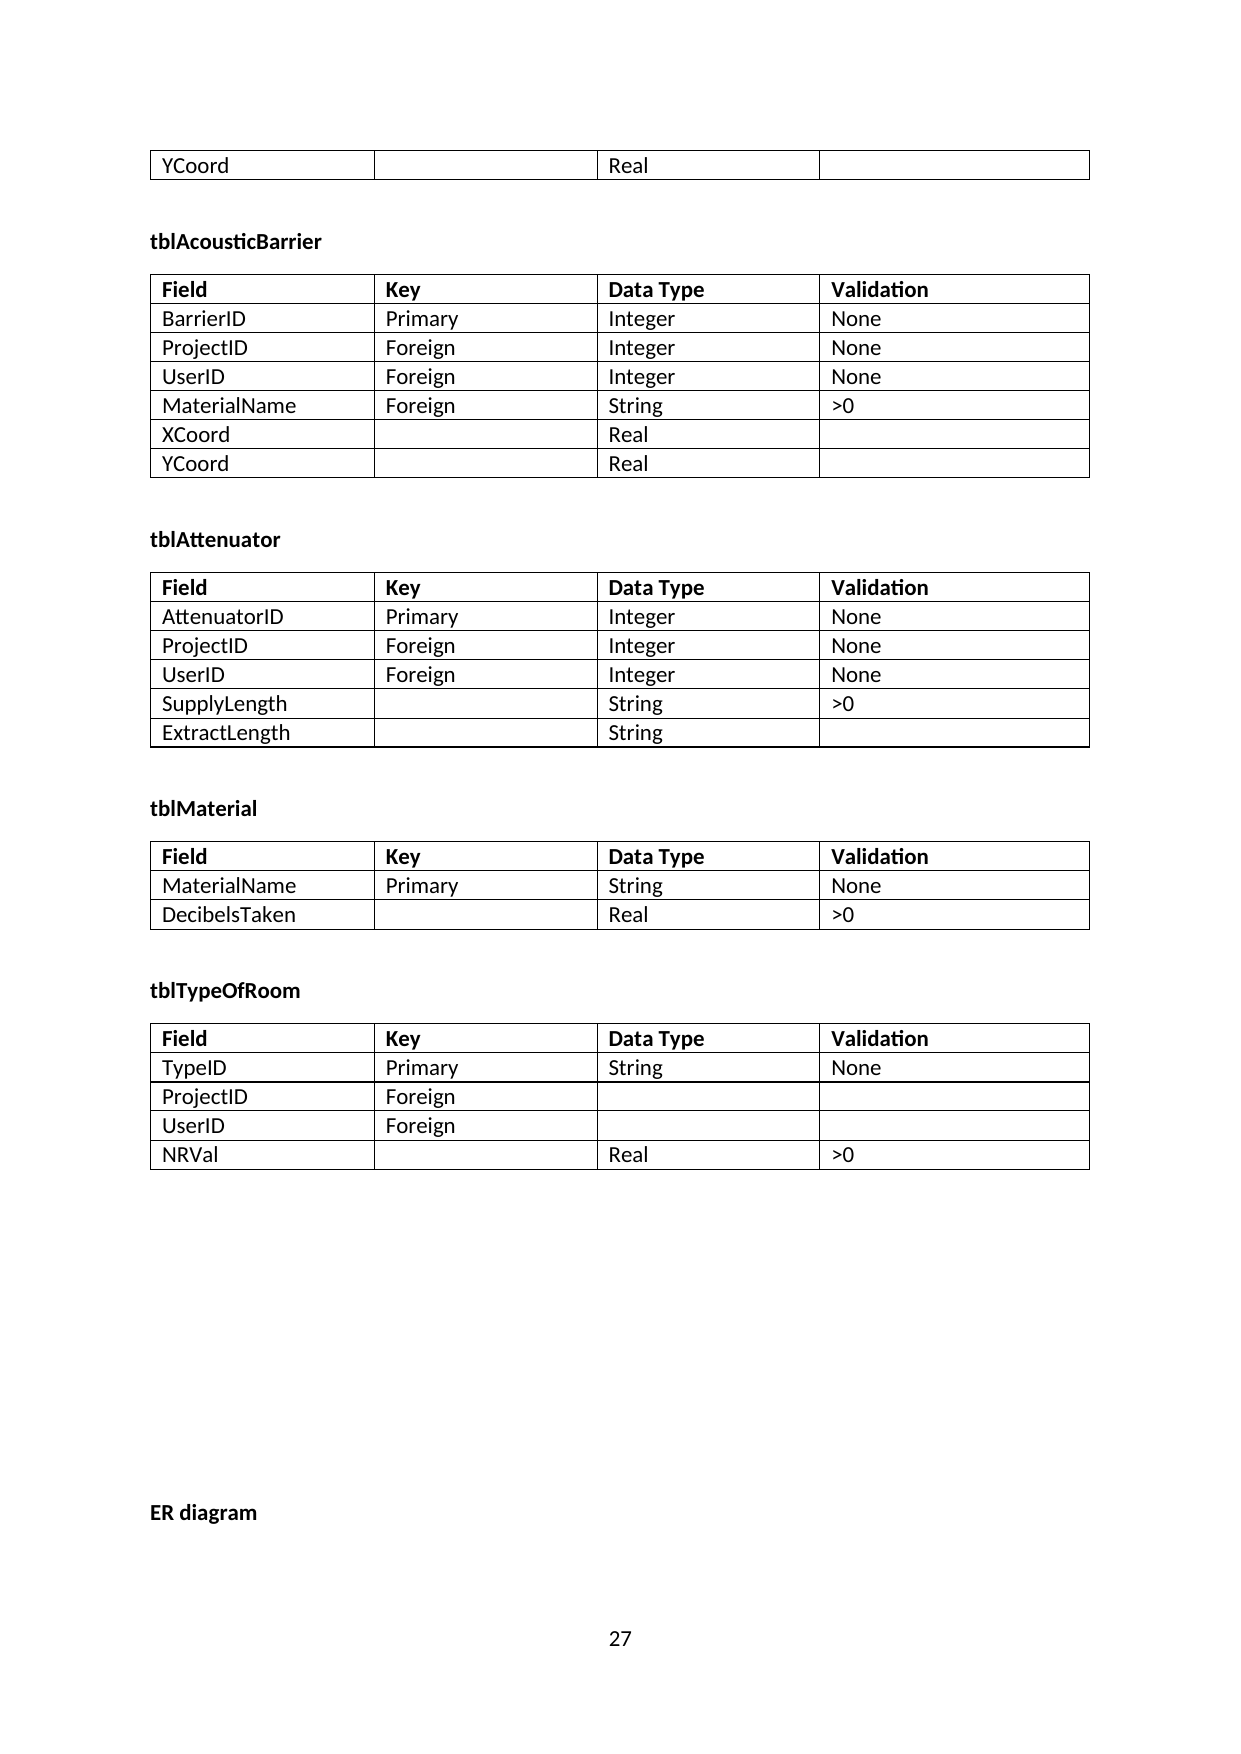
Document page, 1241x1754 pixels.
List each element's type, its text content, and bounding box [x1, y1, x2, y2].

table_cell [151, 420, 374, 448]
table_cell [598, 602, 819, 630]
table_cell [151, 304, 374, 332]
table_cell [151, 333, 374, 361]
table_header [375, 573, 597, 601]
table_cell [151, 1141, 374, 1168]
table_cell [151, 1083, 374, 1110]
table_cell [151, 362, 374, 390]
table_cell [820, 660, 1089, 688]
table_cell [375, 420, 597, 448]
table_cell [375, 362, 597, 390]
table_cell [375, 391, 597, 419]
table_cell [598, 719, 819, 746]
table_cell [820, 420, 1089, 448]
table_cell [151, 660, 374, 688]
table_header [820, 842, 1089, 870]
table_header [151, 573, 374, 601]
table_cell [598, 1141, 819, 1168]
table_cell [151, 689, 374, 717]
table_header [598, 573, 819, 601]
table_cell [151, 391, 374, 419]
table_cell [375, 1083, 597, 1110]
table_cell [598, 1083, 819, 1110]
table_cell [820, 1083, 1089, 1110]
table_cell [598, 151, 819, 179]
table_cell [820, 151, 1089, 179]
text tblTypeOfRoom [150, 976, 1090, 1004]
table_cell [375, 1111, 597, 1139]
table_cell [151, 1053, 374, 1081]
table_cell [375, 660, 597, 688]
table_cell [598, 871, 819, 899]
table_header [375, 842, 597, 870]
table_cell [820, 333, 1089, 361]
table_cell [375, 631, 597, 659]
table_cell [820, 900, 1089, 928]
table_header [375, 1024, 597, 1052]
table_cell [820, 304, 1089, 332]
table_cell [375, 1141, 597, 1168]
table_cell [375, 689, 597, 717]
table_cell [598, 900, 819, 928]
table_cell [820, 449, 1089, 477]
text tblAcousticBarrier [150, 227, 1090, 255]
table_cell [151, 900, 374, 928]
text tblAttenuator [150, 525, 1090, 553]
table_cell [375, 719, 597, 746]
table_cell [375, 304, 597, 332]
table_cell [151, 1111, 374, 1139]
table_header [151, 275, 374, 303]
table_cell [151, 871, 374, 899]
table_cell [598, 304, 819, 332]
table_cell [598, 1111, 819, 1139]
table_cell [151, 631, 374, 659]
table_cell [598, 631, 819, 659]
text ER diagram [150, 1498, 1090, 1526]
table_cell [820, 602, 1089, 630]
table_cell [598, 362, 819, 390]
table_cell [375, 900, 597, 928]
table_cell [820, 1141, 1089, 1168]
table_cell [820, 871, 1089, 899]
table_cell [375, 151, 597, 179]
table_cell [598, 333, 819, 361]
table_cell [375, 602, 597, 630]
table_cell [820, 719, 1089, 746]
text tblMaterial [150, 794, 1090, 822]
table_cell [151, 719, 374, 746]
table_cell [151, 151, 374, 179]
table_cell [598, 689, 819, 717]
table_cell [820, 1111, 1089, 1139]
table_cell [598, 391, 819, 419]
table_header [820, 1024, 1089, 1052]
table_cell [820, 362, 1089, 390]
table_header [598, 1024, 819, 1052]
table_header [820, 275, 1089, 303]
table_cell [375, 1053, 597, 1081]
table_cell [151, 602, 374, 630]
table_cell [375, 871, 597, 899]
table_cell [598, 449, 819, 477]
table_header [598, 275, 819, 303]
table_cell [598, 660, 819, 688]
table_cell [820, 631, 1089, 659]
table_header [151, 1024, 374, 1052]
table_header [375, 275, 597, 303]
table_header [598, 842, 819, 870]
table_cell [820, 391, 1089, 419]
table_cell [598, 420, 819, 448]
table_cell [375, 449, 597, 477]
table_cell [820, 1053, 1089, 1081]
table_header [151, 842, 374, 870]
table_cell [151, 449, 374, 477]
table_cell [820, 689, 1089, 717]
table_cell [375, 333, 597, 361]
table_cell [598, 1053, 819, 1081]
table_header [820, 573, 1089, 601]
